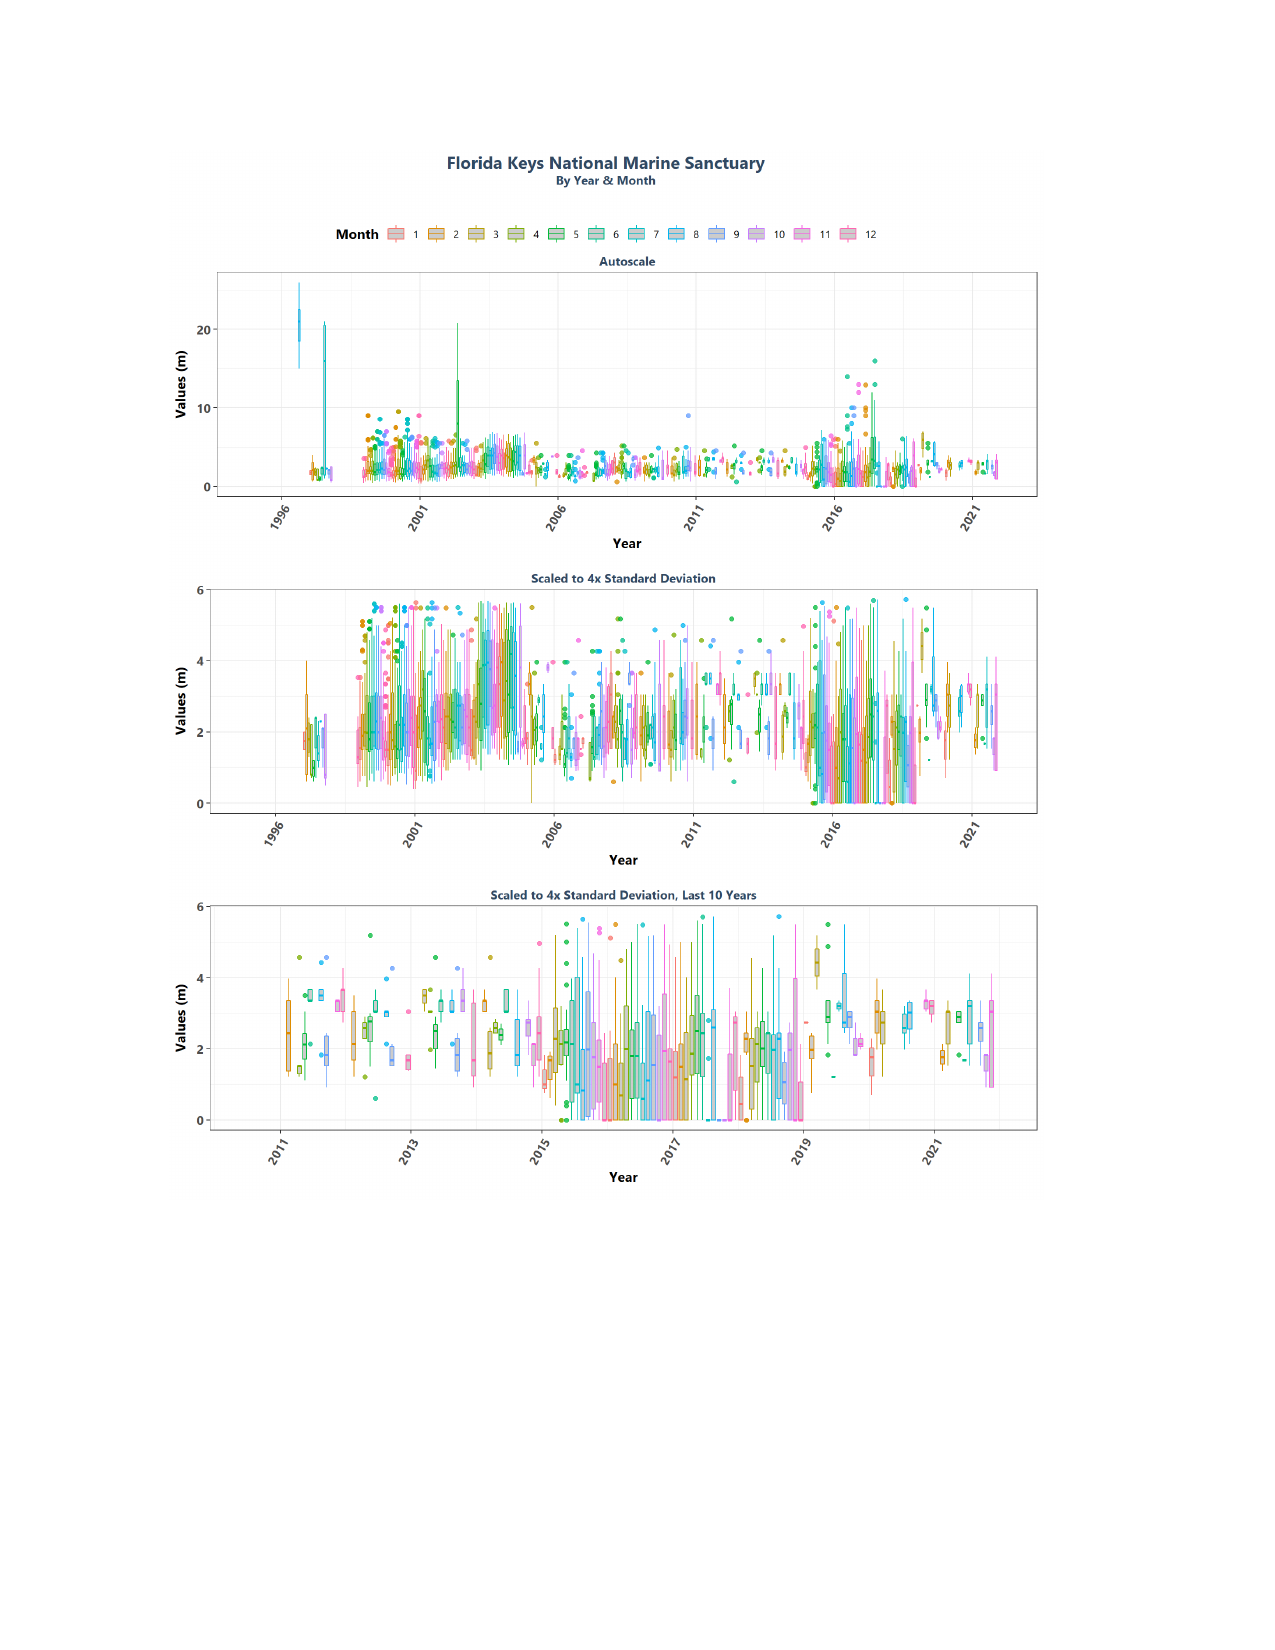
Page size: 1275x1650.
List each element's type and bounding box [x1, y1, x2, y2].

picture [168, 150, 1044, 1200]
